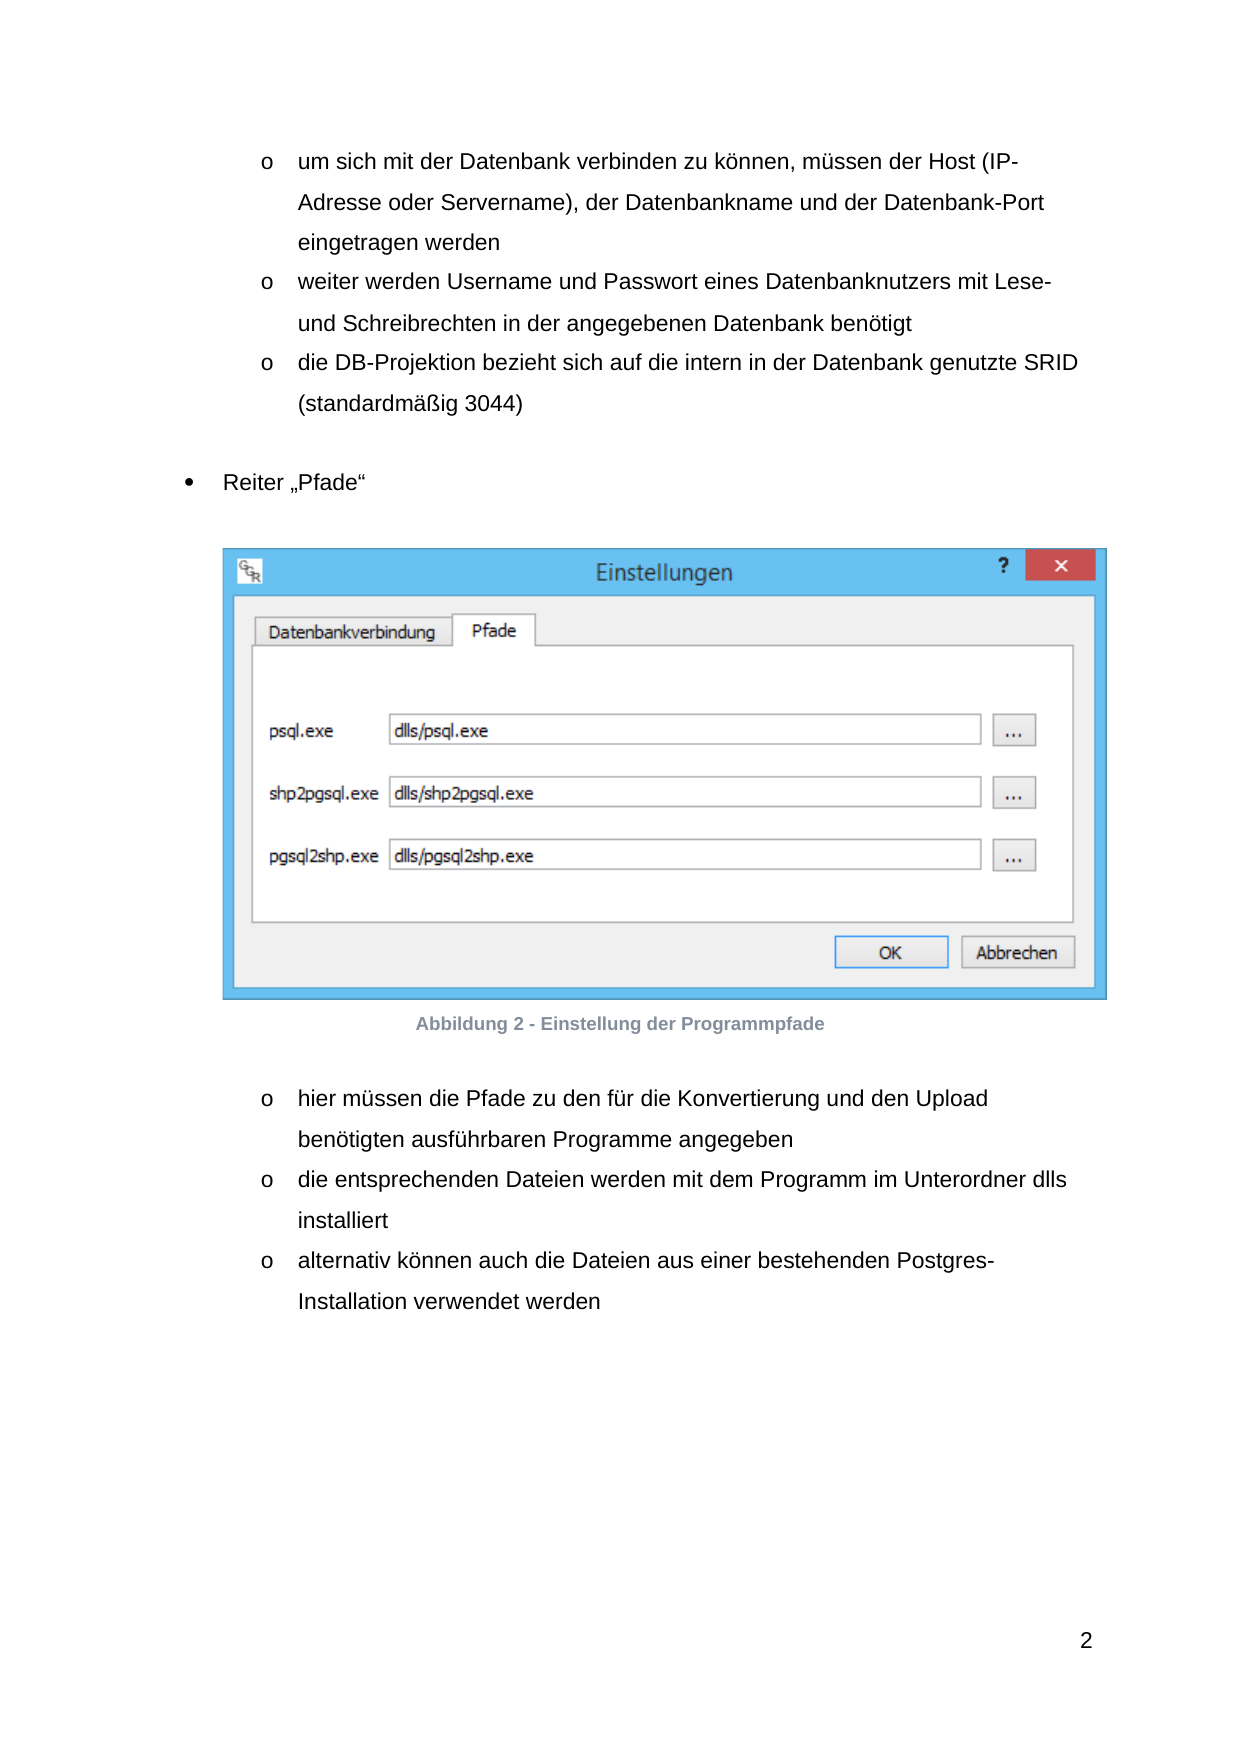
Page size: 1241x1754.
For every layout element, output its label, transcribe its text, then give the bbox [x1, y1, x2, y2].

list Reiter „Pfade“ [185, 469, 1093, 496]
list um sich mit der Datenbank verbinden zu können, müssen der Host (IP-Adresse oder Servername), der Datenbankname und der Datenbank-Port eingetragen werden [260, 148, 1093, 255]
list alternativ können auch die Dateien aus einer bestehenden Postgres-Installation verwendet werden [260, 1247, 1093, 1314]
list hier müssen die Pfade zu den für die Konvertierung und den Upload benötigten ausführbaren Programme angegeben [260, 1085, 1093, 1153]
picture [222, 548, 1107, 1000]
list die entsprechenden Dateien werden mit dem Programm im Unterordner dlls installiert [260, 1166, 1093, 1233]
list weiter werden Username und Passwort eines Datenbanknutzers mit Lese- und Schreibrechten in der angegebenen Datenbank benötigt [260, 268, 1093, 336]
list die DB-Projektion bezieht sich auf die intern in der Datenbank genutzte SRID (standardmäßig 3044) [260, 349, 1093, 417]
